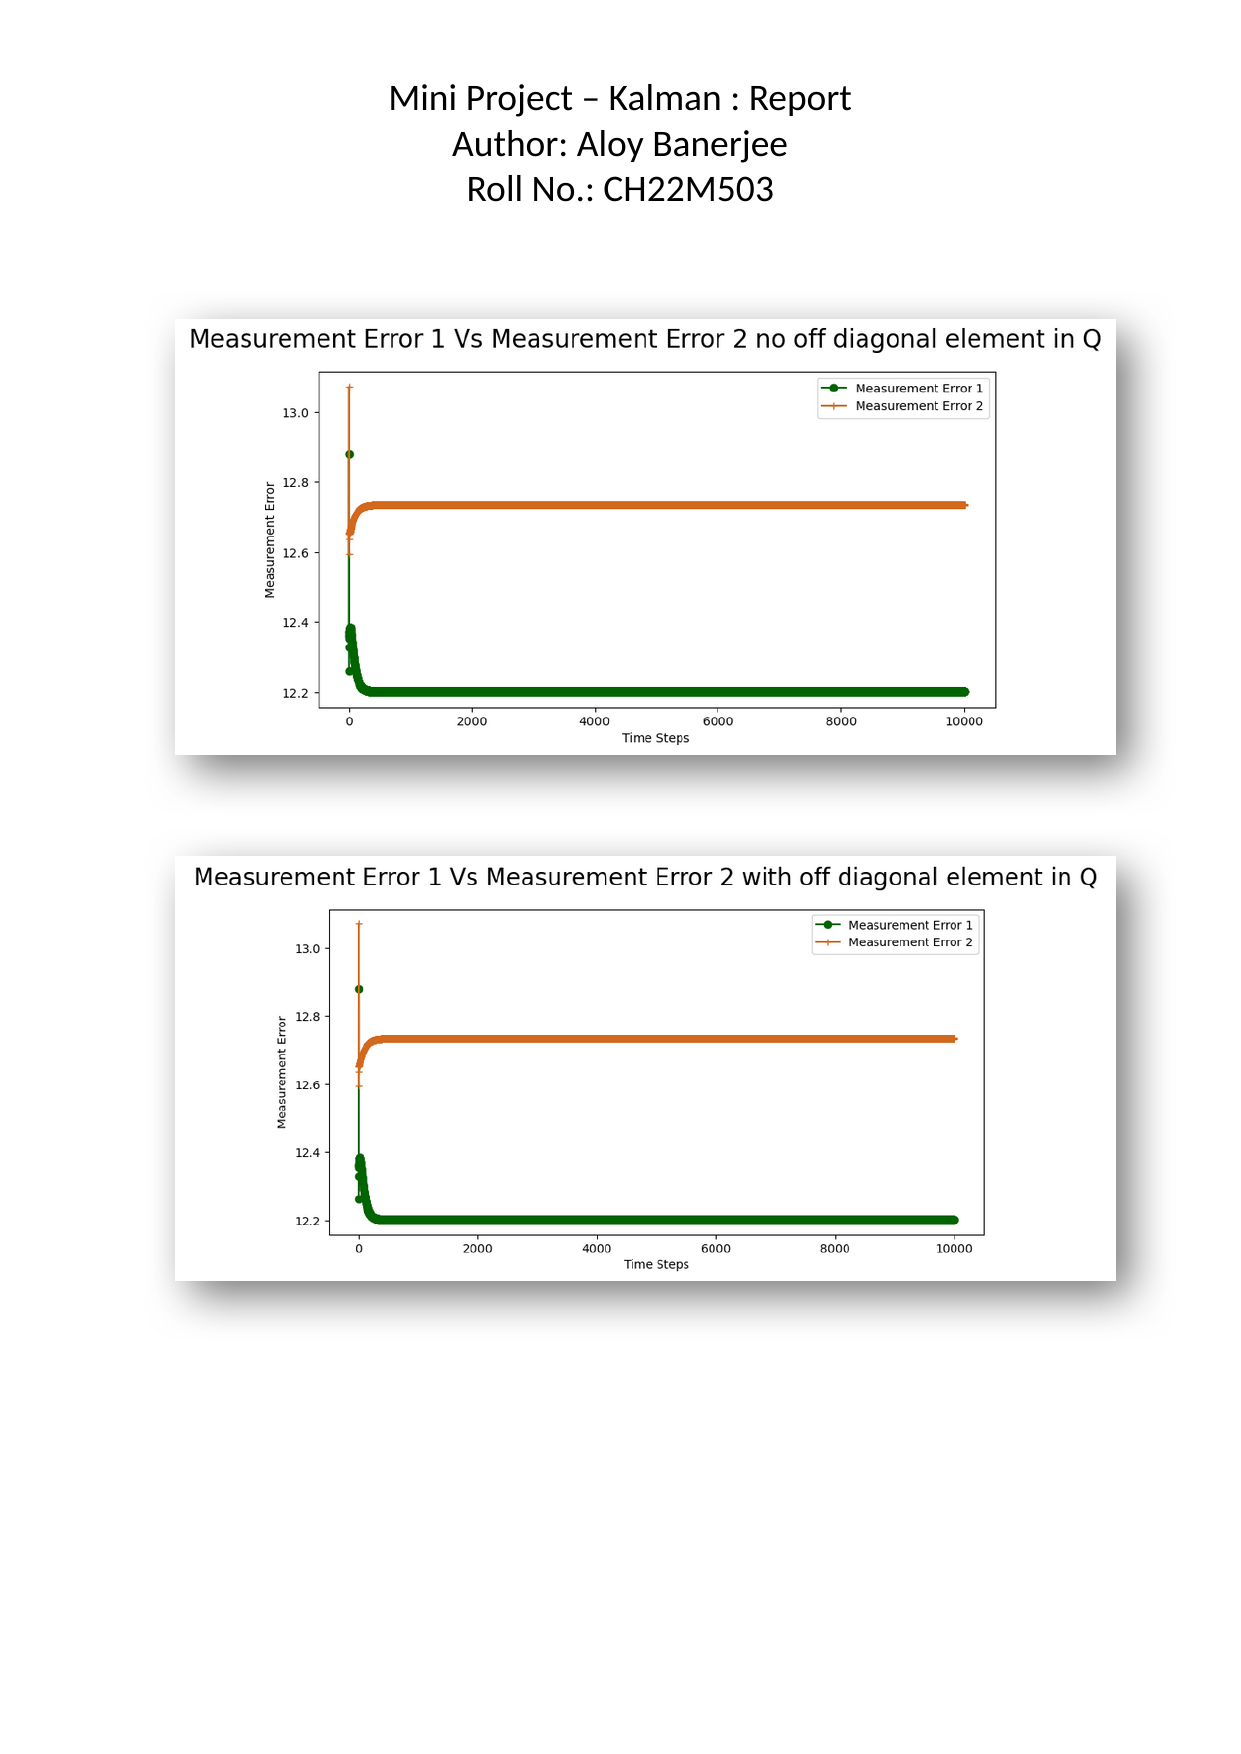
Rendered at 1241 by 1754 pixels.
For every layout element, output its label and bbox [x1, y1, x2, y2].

picture [175, 856, 1116, 1281]
picture [175, 319, 1116, 755]
